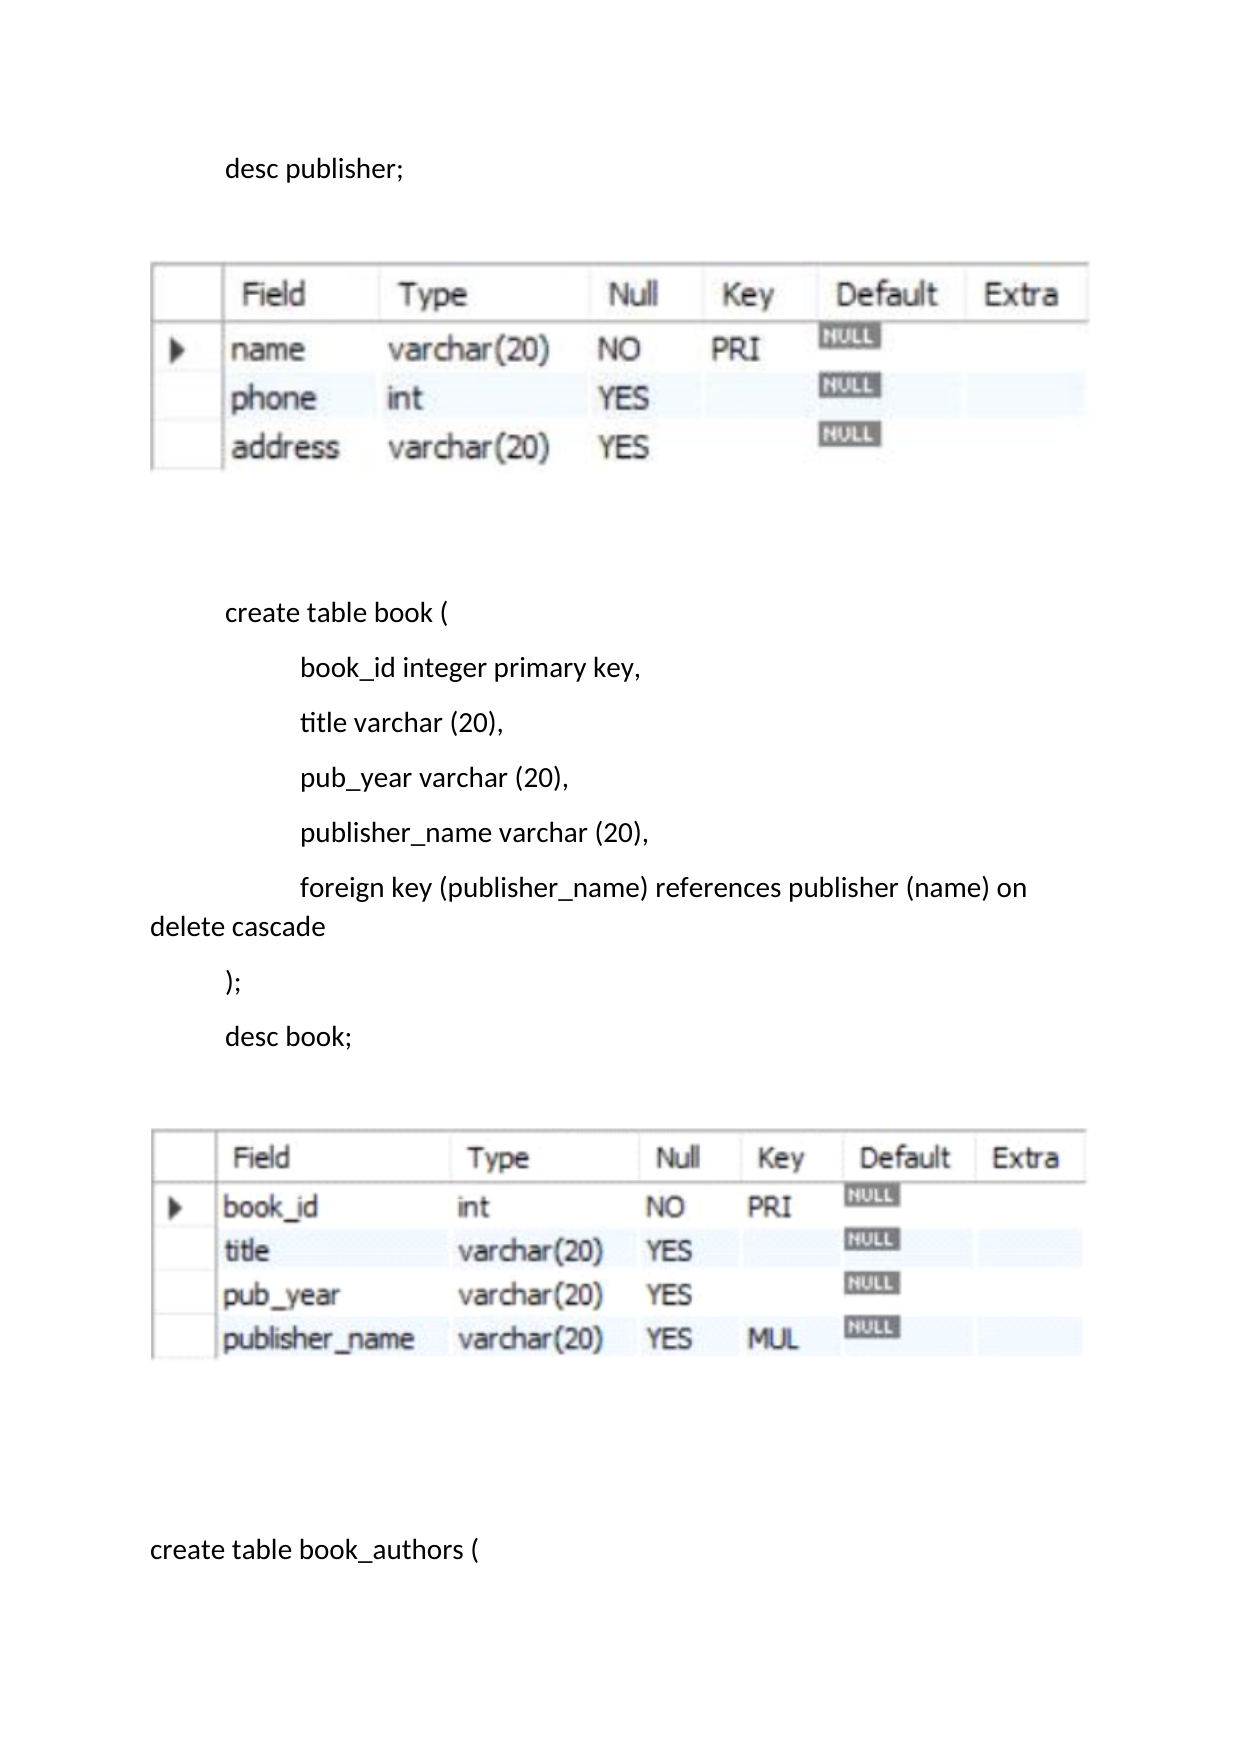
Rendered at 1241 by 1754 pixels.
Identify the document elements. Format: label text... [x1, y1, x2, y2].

picture [150, 260, 1091, 473]
text foreign key (publisher_name) references publisher (name) on delete cascade [150, 869, 1090, 943]
picture [150, 1128, 1091, 1362]
text create table book_authors ( [150, 1531, 1090, 1567]
text desc publisher; [150, 150, 1090, 186]
text create table book ( [150, 594, 1090, 629]
text ); [150, 963, 1090, 998]
text book_id integer primary key, [150, 649, 1090, 684]
text desc book; [150, 1018, 1090, 1053]
text pub_year varchar (20), [150, 759, 1090, 794]
text publisher_name varchar (20), [150, 814, 1090, 850]
text title varchar (20), [150, 704, 1090, 739]
